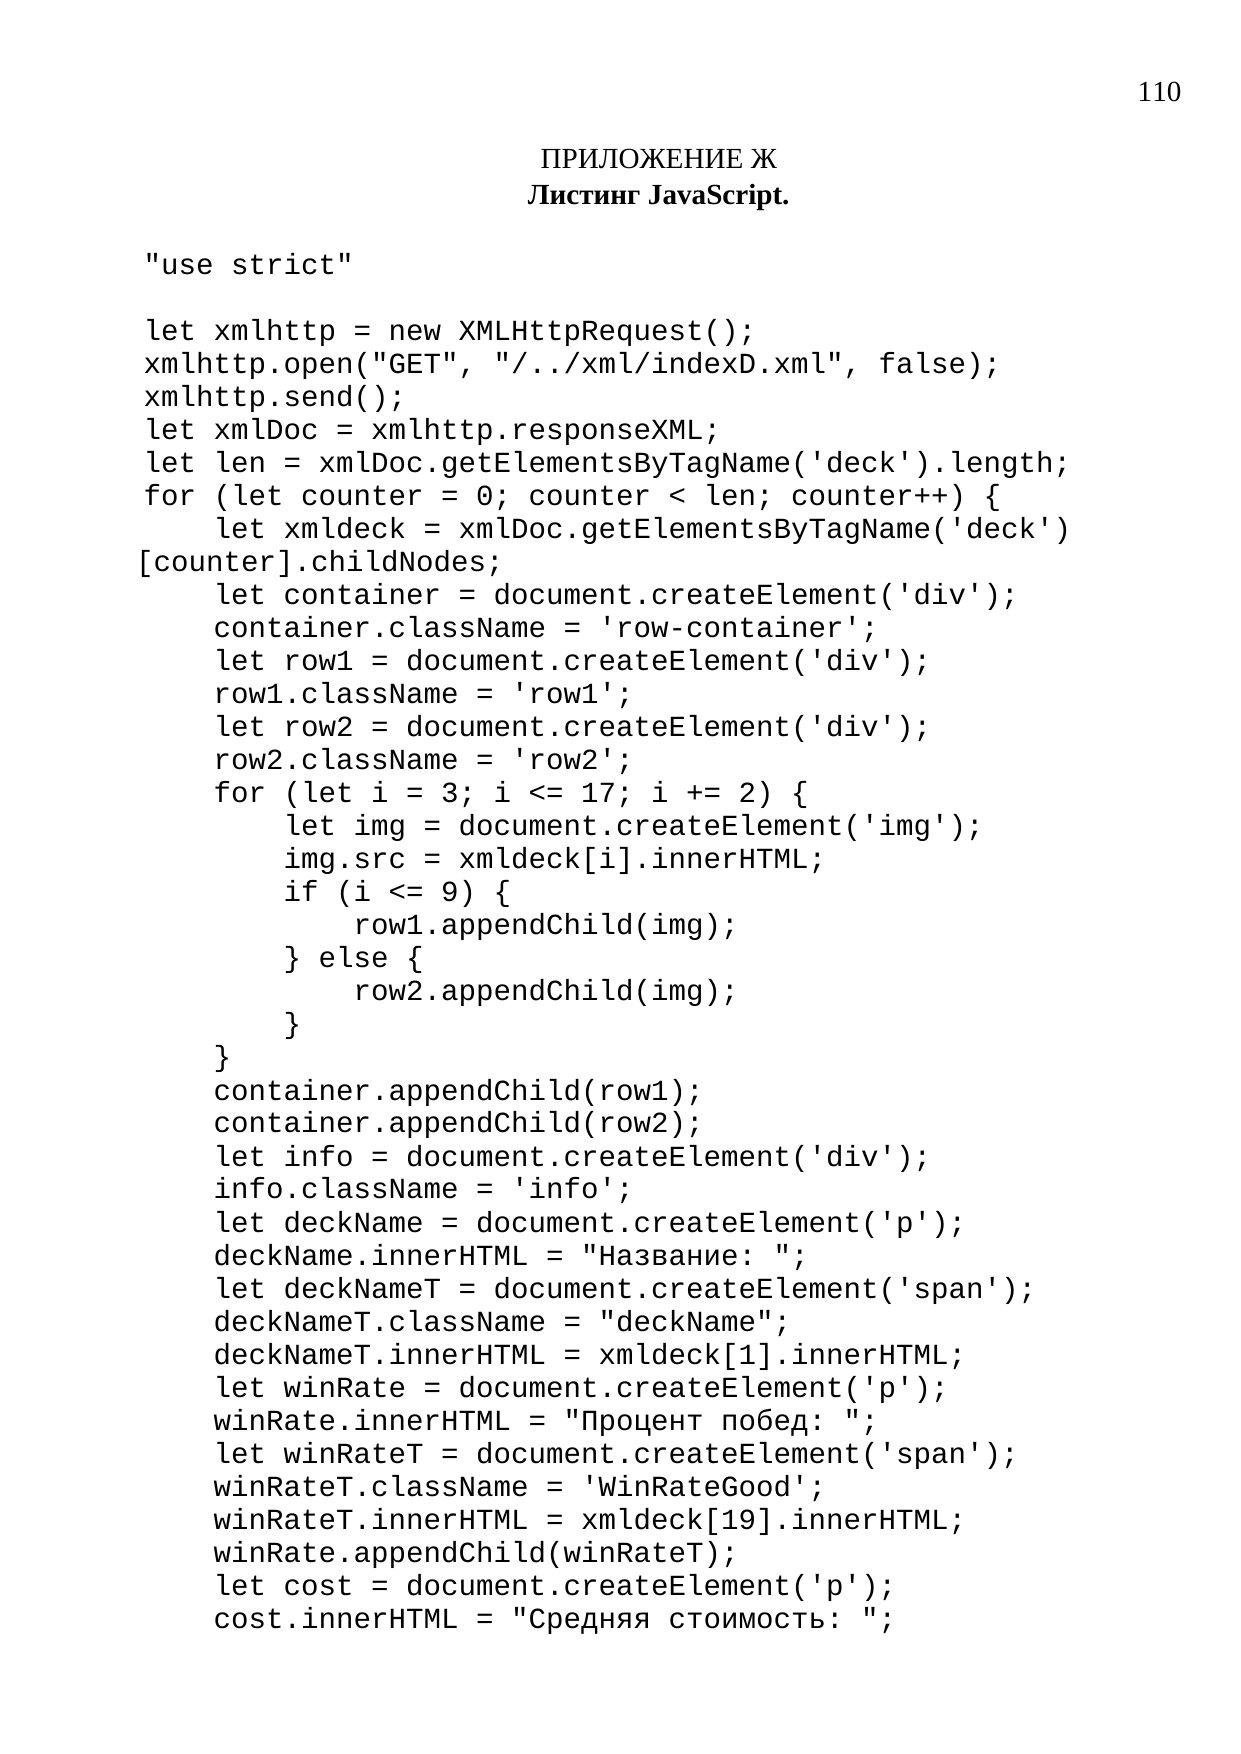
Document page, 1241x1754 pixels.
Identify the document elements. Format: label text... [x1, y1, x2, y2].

text container.className = 'row-container'; [136, 613, 1181, 646]
text let row2 = document.createElement('div'); [136, 712, 1181, 745]
text let deckName = document.createElement('p'); [136, 1208, 1181, 1241]
text let winRate = document.createElement('p'); [136, 1373, 1181, 1406]
text } [136, 1043, 1181, 1076]
text } [136, 1009, 1181, 1043]
text xmlhttp.open("GET", "/../xml/indexD.xml", false); [136, 349, 1181, 382]
text let container = document.createElement('div'); [136, 580, 1181, 613]
text winRateT.className = 'WinRateGood'; [136, 1472, 1181, 1505]
text deckName.innerHTML = "Название: "; [136, 1241, 1181, 1274]
text winRate.appendChild(winRateT); [136, 1538, 1181, 1571]
text winRateT.innerHTML = xmldeck[19].innerHTML; [136, 1505, 1181, 1538]
text let info = document.createElement('div'); [136, 1142, 1181, 1175]
text let img = document.createElement('img'); [136, 811, 1181, 844]
text winRate.innerHTML = "Процент побед: "; [136, 1406, 1181, 1439]
text xmlhttp.send(); [136, 382, 1181, 415]
text let row1 = document.createElement('div'); [136, 646, 1181, 679]
text for (let counter = 0; counter < len; counter++) { [136, 481, 1181, 514]
text cost.innerHTML = "Средняя стоимость: "; [136, 1604, 1181, 1637]
text "use strict" [136, 250, 1181, 283]
text let xmlDoc = xmlhttp.responseXML; [136, 415, 1181, 448]
text if (i <= 9) { [136, 877, 1181, 911]
text for (let i = 3; i <= 17; i += 2) { [136, 778, 1181, 811]
text info.className = 'info'; [136, 1175, 1181, 1208]
text let xmldeck = xmlDoc.getElementsByTagName('deck')[counter].childNodes; [136, 514, 1181, 580]
text let len = xmlDoc.getElementsByTagName('deck').length; [136, 448, 1181, 481]
text container.appendChild(row2); [136, 1109, 1181, 1142]
text deckNameT.className = "deckName"; [136, 1307, 1181, 1340]
text ПРИЛОЖЕНИЕ Ж Листинг JavaScript. [136, 141, 1181, 210]
text row2.className = 'row2'; [136, 745, 1181, 778]
text row1.className = 'row1'; [136, 679, 1181, 712]
text img.src = xmldeck[i].innerHTML; [136, 844, 1181, 877]
text let deckNameT = document.createElement('span'); [136, 1274, 1181, 1307]
text let winRateT = document.createElement('span'); [136, 1439, 1181, 1472]
text row2.appendChild(img); [136, 977, 1181, 1009]
text container.appendChild(row1); [136, 1076, 1181, 1109]
text deckNameT.innerHTML = xmldeck[1].innerHTML; [136, 1340, 1181, 1373]
text let cost = document.createElement('p'); [136, 1571, 1181, 1604]
text let xmlhttp = new XMLHttpRequest(); [136, 316, 1181, 349]
text } else { [136, 943, 1181, 977]
text row1.appendChild(img); [136, 911, 1181, 943]
